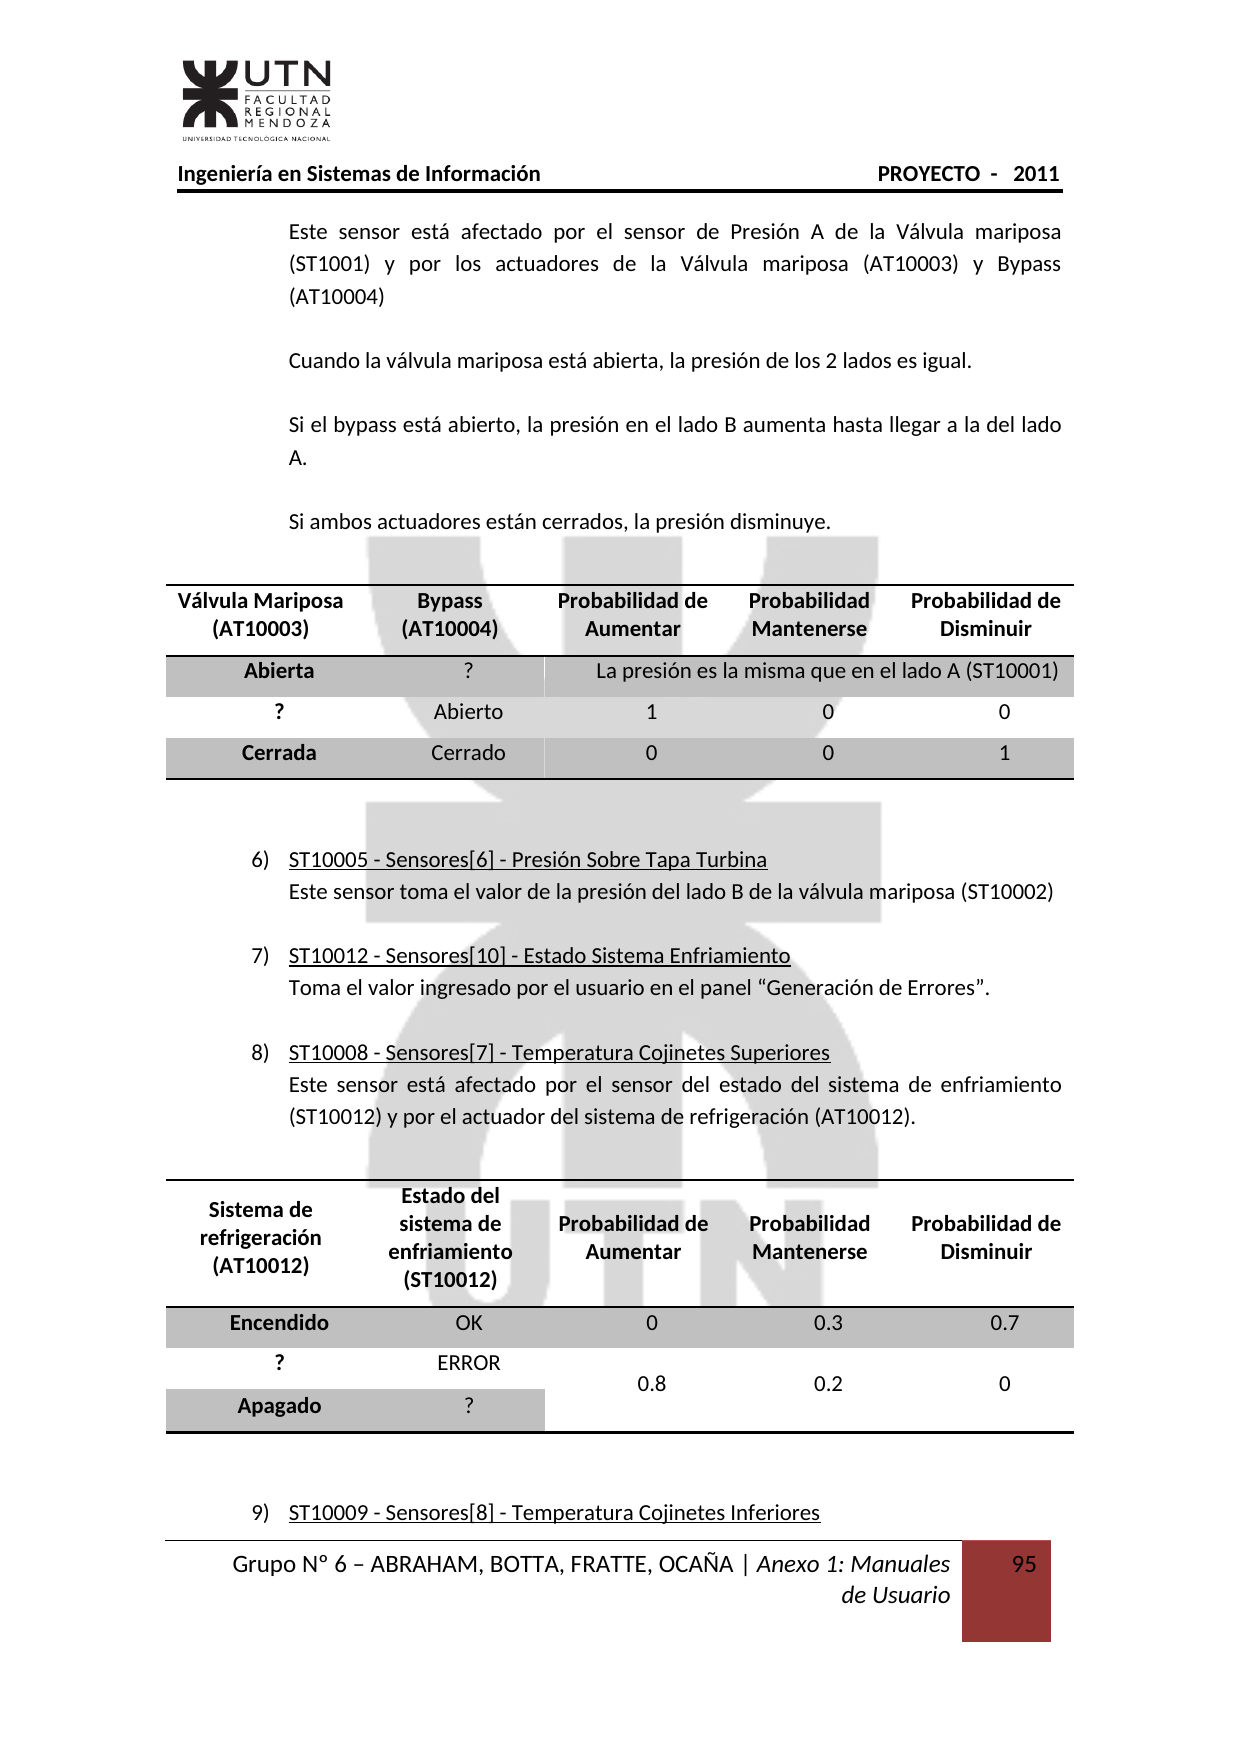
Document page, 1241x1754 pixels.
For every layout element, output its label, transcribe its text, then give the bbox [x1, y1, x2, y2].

table_cell ? [355, 657, 544, 697]
table_cell Abierta [166, 657, 355, 697]
table_header Probabilidad de Aumentar [545, 586, 721, 654]
table_cell La presión es la misma que en el lado A (ST10001) [545, 657, 1074, 697]
table_header Probabilidad de Disminuir [898, 1181, 1074, 1306]
list Cuando la válvula mariposa está abierta, la presión de los 2 lados es igual. [288, 346, 1063, 374]
table_cell ? [166, 1348, 356, 1389]
table_cell 0 [545, 738, 721, 778]
list Este sensor toma el valor de la presión del lado B de la válvula mariposa (ST10002) [288, 877, 1063, 905]
table_header Probabilidad Mantenerse [721, 586, 898, 654]
table_header Estado del sistema de enfriamiento (ST10012) [356, 1181, 545, 1306]
list Si ambos actuadores están cerrados, la presión disminuye. [288, 507, 1063, 535]
table_cell ? [166, 697, 355, 738]
table_cell 0.3 [722, 1308, 898, 1348]
table_cell Cerrada [166, 738, 355, 778]
list Toma el valor ingresado por el usuario en el panel “Generación de Errores”. [288, 973, 1063, 1001]
table_cell 0 [545, 1308, 722, 1348]
table_cell Cerrado [355, 738, 544, 778]
table_cell 1 [898, 738, 1074, 778]
list ST10009 - Sensores[8] - Temperatura Cojinetes Inferiores [251, 1498, 1063, 1526]
list Este sensor está afectado por el sensor del estado del sistema de enfriamiento (ST10012) y por el actuador del sistema de refrigeración (AT10012). [288, 1070, 1063, 1130]
table_header Probabilidad Mantenerse [722, 1181, 898, 1306]
list ST10012 - Sensores[10] - Estado Sistema Enfriamiento [251, 941, 1063, 969]
table_cell 0.2 [722, 1348, 898, 1431]
list ST10005 - Sensores[6] - Presión Sobre Tapa Turbina [251, 845, 1063, 873]
table_cell 0 [898, 1348, 1074, 1431]
list Este sensor está afectado por el sensor de Presión A de la Válvula mariposa (ST1001) y por los actuadores de la Válvula mariposa (AT10003) y Bypass (AT10004) [288, 217, 1063, 310]
table_cell 1 [545, 697, 721, 738]
table_cell 0.7 [898, 1308, 1074, 1348]
table_cell Abierto [355, 697, 544, 738]
table_cell Encendido [166, 1308, 356, 1348]
table_cell 0 [721, 738, 898, 778]
table_cell ? [356, 1389, 545, 1431]
table_cell Apagado [166, 1389, 356, 1431]
table_cell OK [356, 1308, 545, 1348]
table_cell 0 [898, 697, 1074, 738]
table_header Válvula Mariposa (AT10003) [166, 586, 355, 654]
list Si el bypass está abierto, la presión en el lado B aumenta hasta llegar a la del lado A. [288, 411, 1063, 471]
table_header Probabilidad de Disminuir [898, 586, 1074, 654]
list ST10008 - Sensores[7] - Temperatura Cojinetes Superiores [251, 1038, 1063, 1066]
table_cell 0.8 [545, 1348, 722, 1431]
table_header Bypass (AT10004) [355, 586, 544, 654]
picture [177, 59, 334, 147]
table_cell 0 [721, 697, 898, 738]
table_cell ERROR [356, 1348, 545, 1389]
table_header Sistema de refrigeración (AT10012) [166, 1181, 356, 1306]
table_header Probabilidad de Aumentar [545, 1181, 722, 1306]
